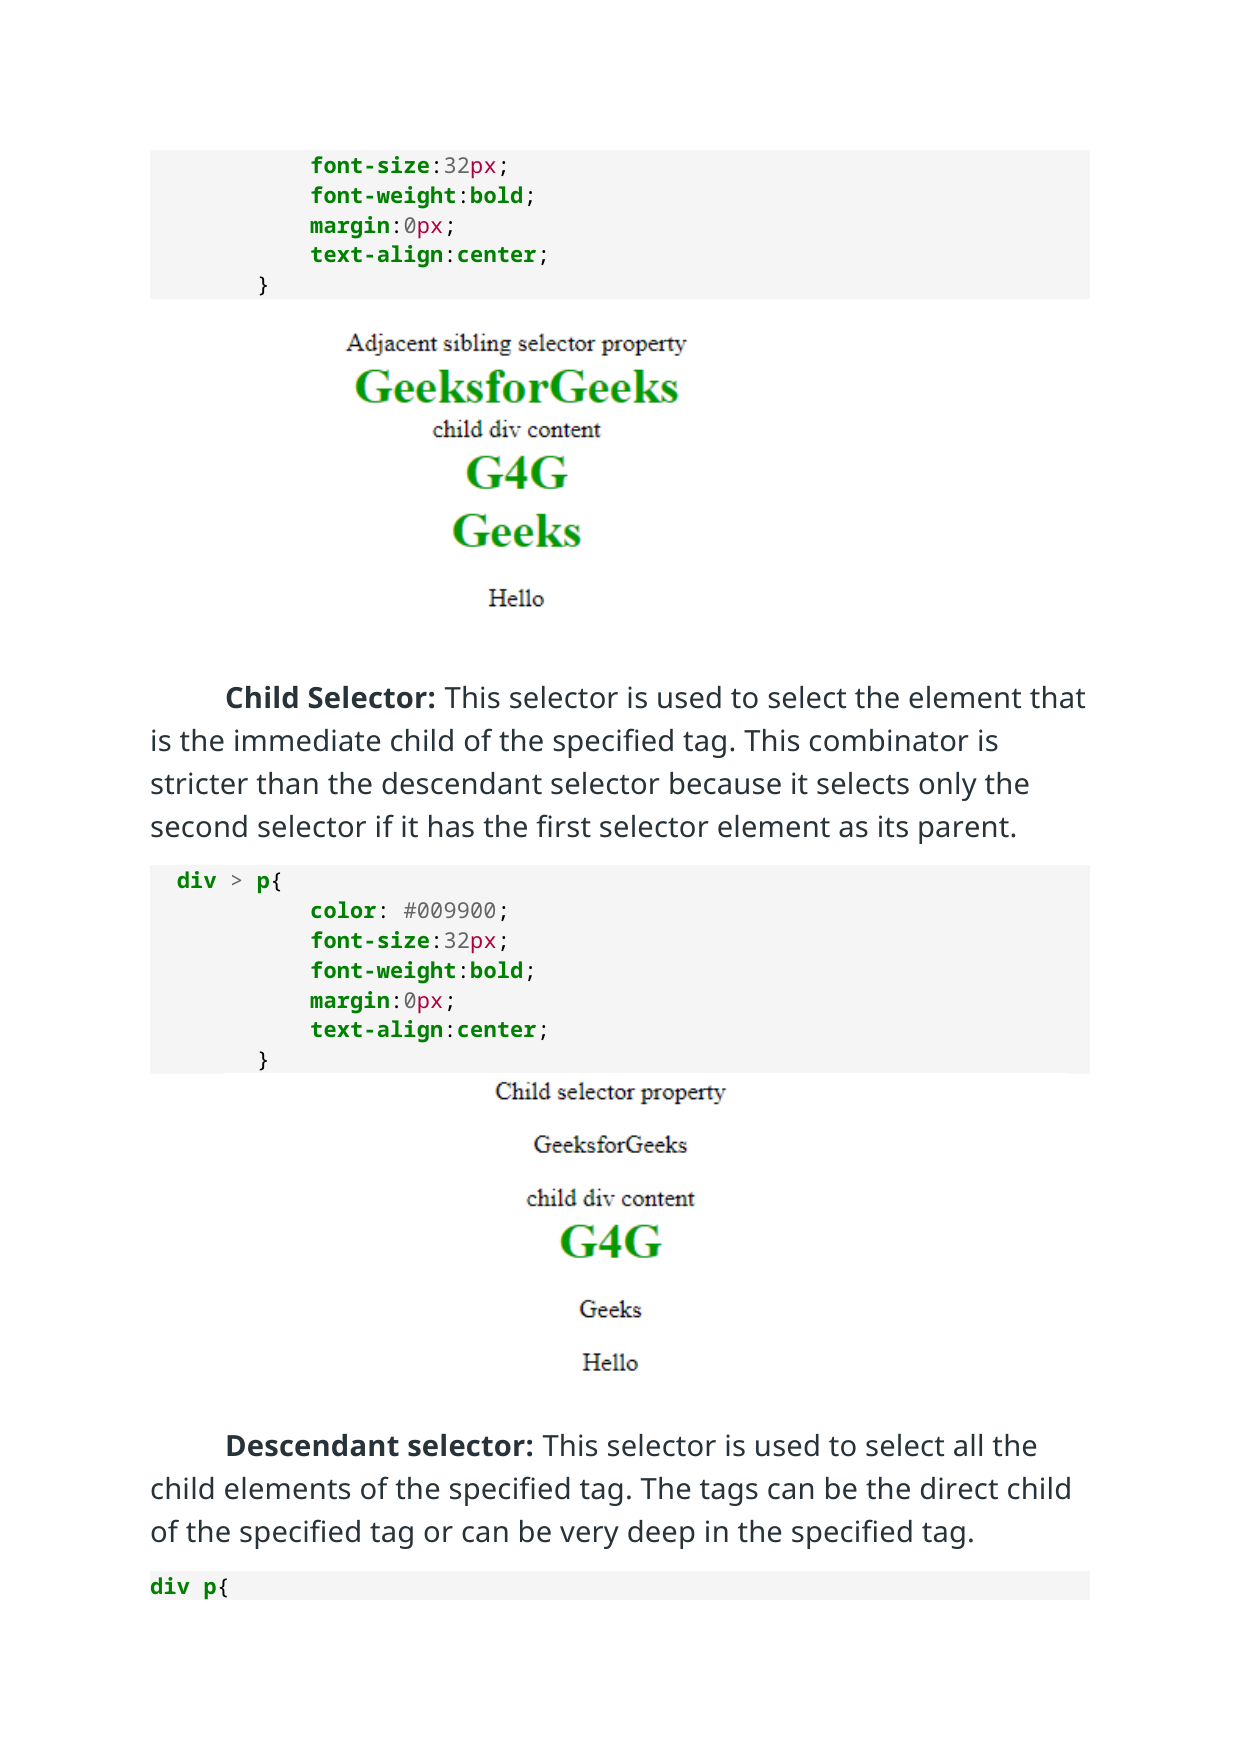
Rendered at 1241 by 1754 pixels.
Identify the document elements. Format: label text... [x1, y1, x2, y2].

text div p{ [150, 1571, 1090, 1600]
text font-size:32px; [150, 150, 1090, 180]
text margin:0px; [150, 984, 1090, 1014]
text Child Selector: This selector is used to select the element that is the immediate child of the specified tag. This combinator is stricter than the descendant selector because it selects only the second selector if it has the first selector element as its parent. [150, 677, 1090, 846]
picture [150, 323, 907, 674]
text margin:0px; [150, 209, 1090, 239]
text } [150, 269, 1090, 299]
text Descendant selector: This selector is used to select all the child elements of the specified tag. The tags can be the direct child of the specified tag or can be very deep in the specified tag. [150, 1426, 1090, 1551]
text color: #009900; [150, 895, 1090, 925]
text div > p{ [150, 865, 1090, 895]
picture [225, 1073, 1070, 1407]
text text-align:center; [150, 1014, 1090, 1044]
text font-weight:bold; [150, 955, 1090, 984]
text font-size:32px; [150, 925, 1090, 955]
text font-weight:bold; [150, 180, 1090, 209]
text } [150, 1044, 1090, 1074]
text text-align:center; [150, 239, 1090, 269]
